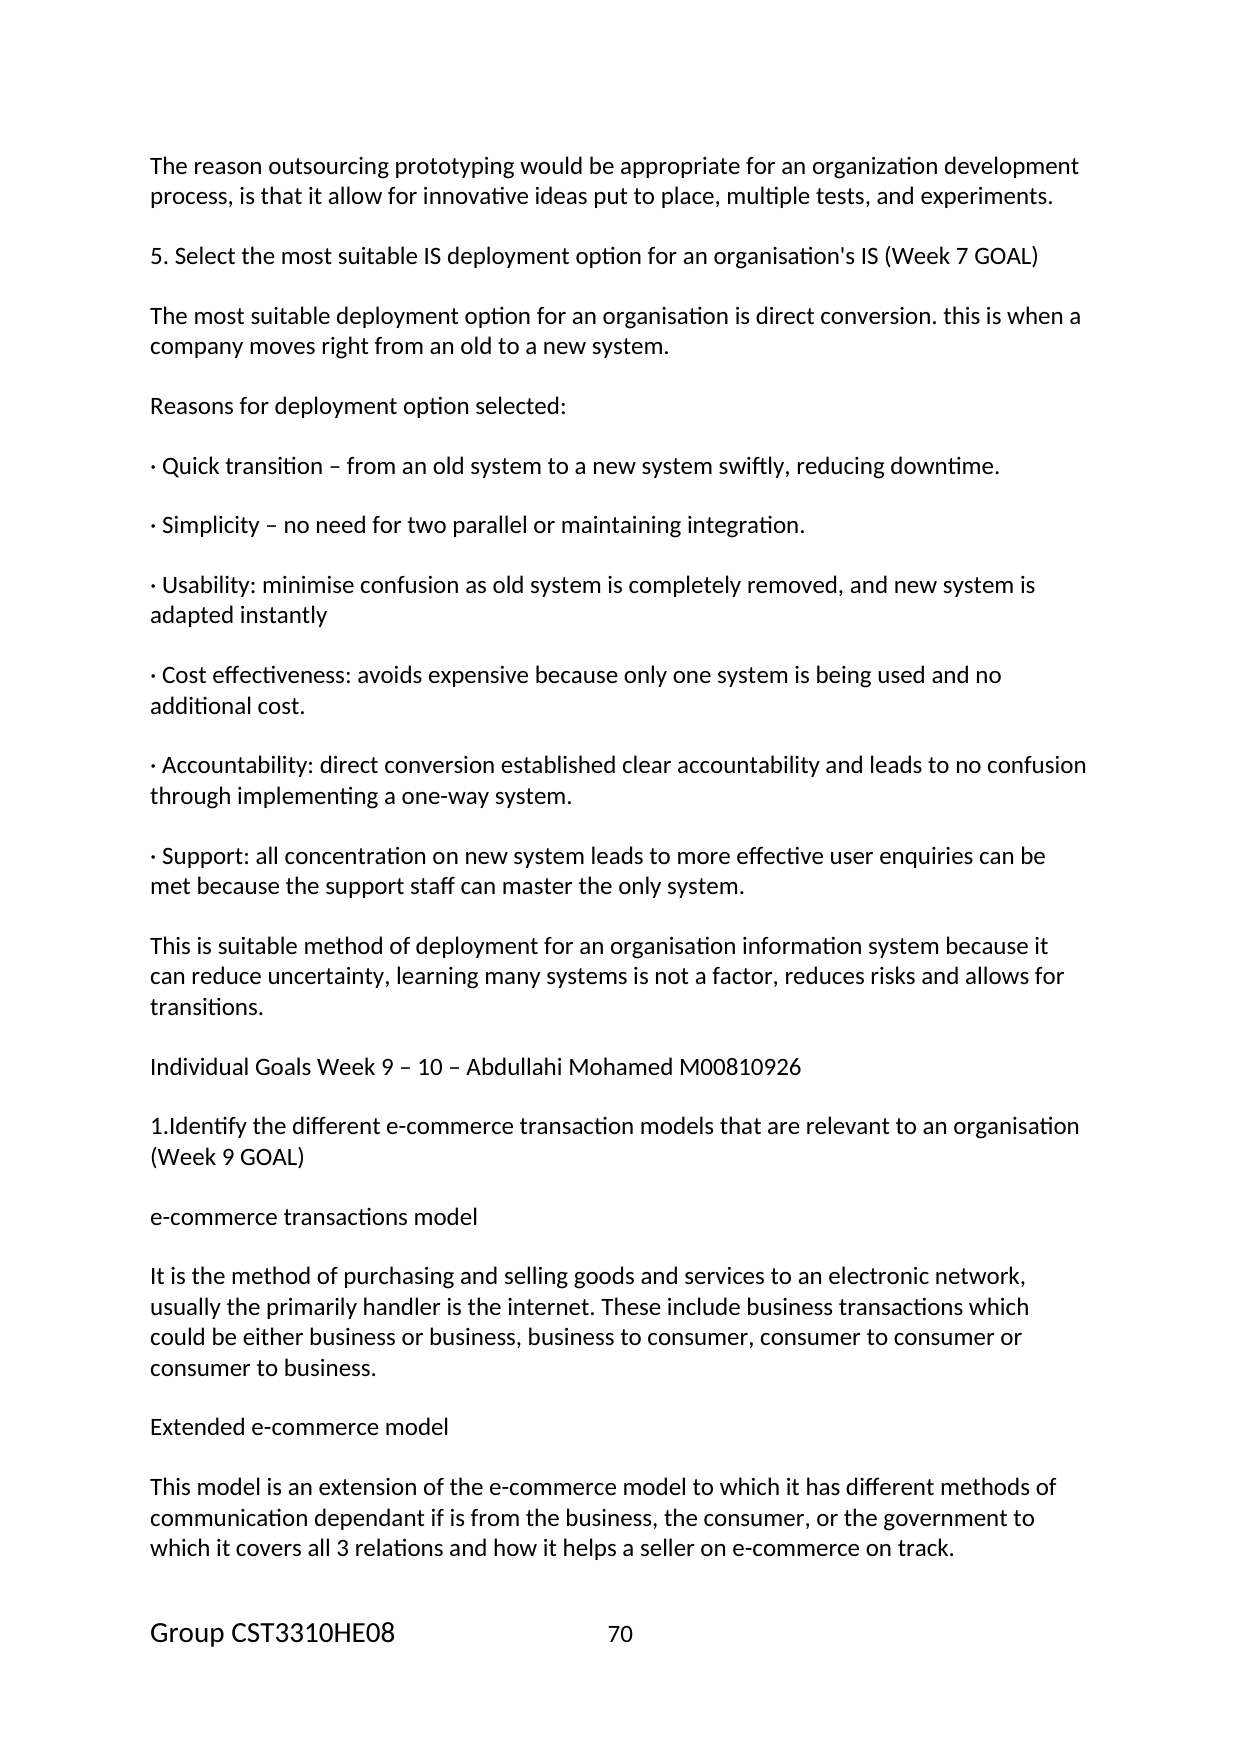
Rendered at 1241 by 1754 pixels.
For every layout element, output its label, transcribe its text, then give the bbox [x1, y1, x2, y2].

text · Accountability: direct conversion established clear accountability and leads to no confusion through implementing a one-way system. [150, 749, 1090, 811]
text Extended e-commerce model [150, 1412, 1090, 1442]
text The most suitable deployment option for an organisation is direct conversion. this is when a company moves right from an old to a new system. [150, 300, 1090, 361]
text The reason outsourcing prototyping would be appropriate for an organization development process, is that it allow for innovative ideas put to place, multiple tests, and experiments. [150, 150, 1090, 211]
text 5. Select the most suitable IS deployment option for an organisation's IS (Week 7 GOAL) [150, 240, 1090, 271]
text This model is an extension of the e-commerce model to which it has different methods of communication dependant if is from the business, the consumer, or the government to which it covers all 3 relations and how it helps a seller on e-commerce on track. [150, 1471, 1090, 1563]
text Individual Goals Week 9 – 10 – Abdullahi Mohamed M00810926 [150, 1051, 1090, 1081]
text · Quick transition – from an old system to a new system swiftly, reducing downtime. [150, 450, 1090, 480]
text It is the method of purchasing and selling goods and services to an electronic network, usually the primarily handler is the internet. These include business transactions which could be either business or business, business to consumer, consumer to consumer or consumer to business. [150, 1260, 1090, 1382]
text · Cost effectiveness: avoids expensive because only one system is being used and no additional cost. [150, 659, 1090, 720]
text e-commerce transactions model [150, 1201, 1090, 1231]
text · Simplicity – no need for two parallel or maintaining integration. [150, 509, 1090, 540]
text Reasons for deployment option selected: [150, 390, 1090, 421]
text 1.Identify the different e-commerce transaction models that are relevant to an organisation (Week 9 GOAL) [150, 1110, 1090, 1171]
text This is suitable method of deployment for an organisation information system because it can reduce uncertainty, learning many systems is not a factor, reduces risks and allows for transitions. [150, 930, 1090, 1022]
text · Support: all concentration on new system leads to more effective user enquiries can be met because the support staff can master the only system. [150, 840, 1090, 901]
text · Usability: minimise confusion as old system is completely removed, and new system is adapted instantly [150, 569, 1090, 630]
